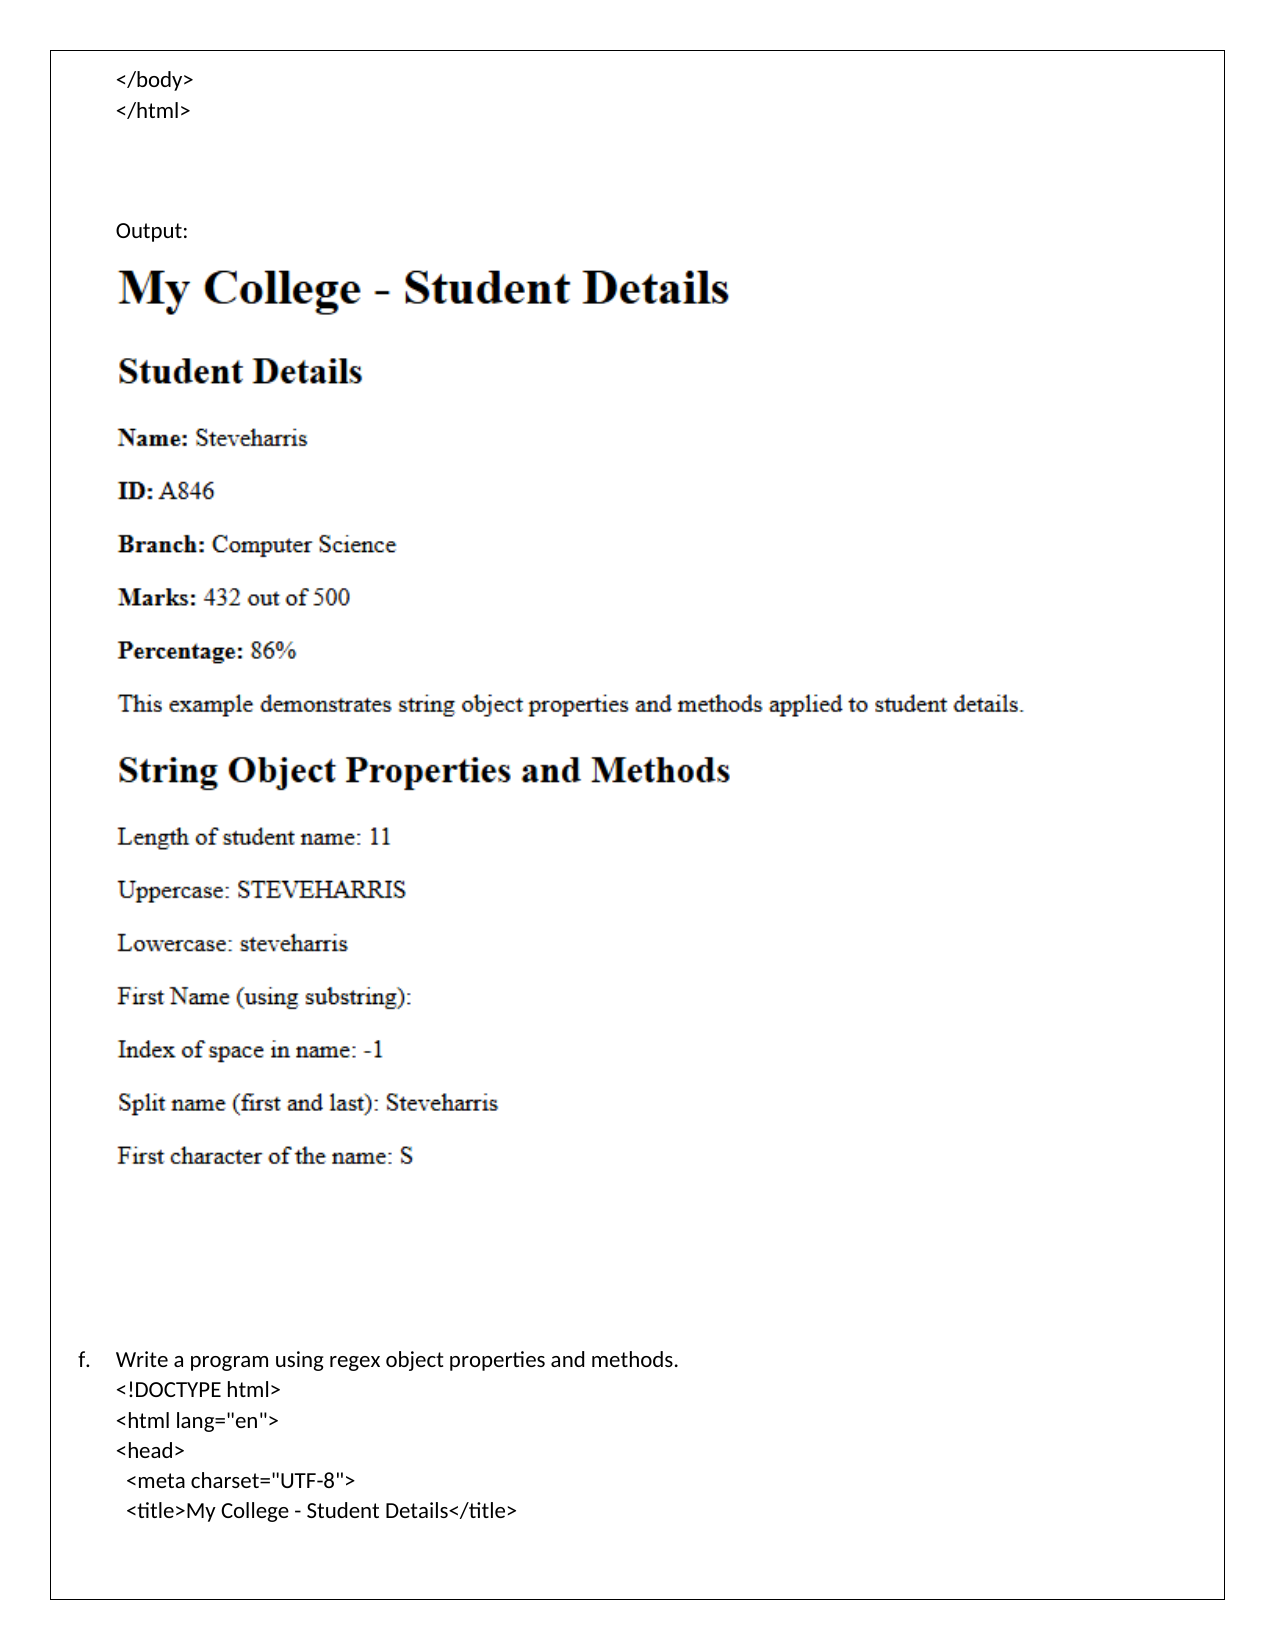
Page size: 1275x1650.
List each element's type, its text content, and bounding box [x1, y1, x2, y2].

list <!DOCTYPE html> [116, 1376, 1125, 1404]
list <meta charset="UTF-8"> [116, 1466, 1125, 1494]
list <html lang="en"> [116, 1406, 1125, 1434]
list <title>My College - Student Details</title> [116, 1496, 1125, 1524]
picture [115, 246, 1068, 1186]
list Output: [116, 217, 1125, 244]
list </body> [116, 66, 1125, 93]
list <head> [116, 1436, 1125, 1464]
list Write a program using regex object properties and methods. [78, 1345, 1125, 1373]
list </html> [116, 96, 1125, 124]
